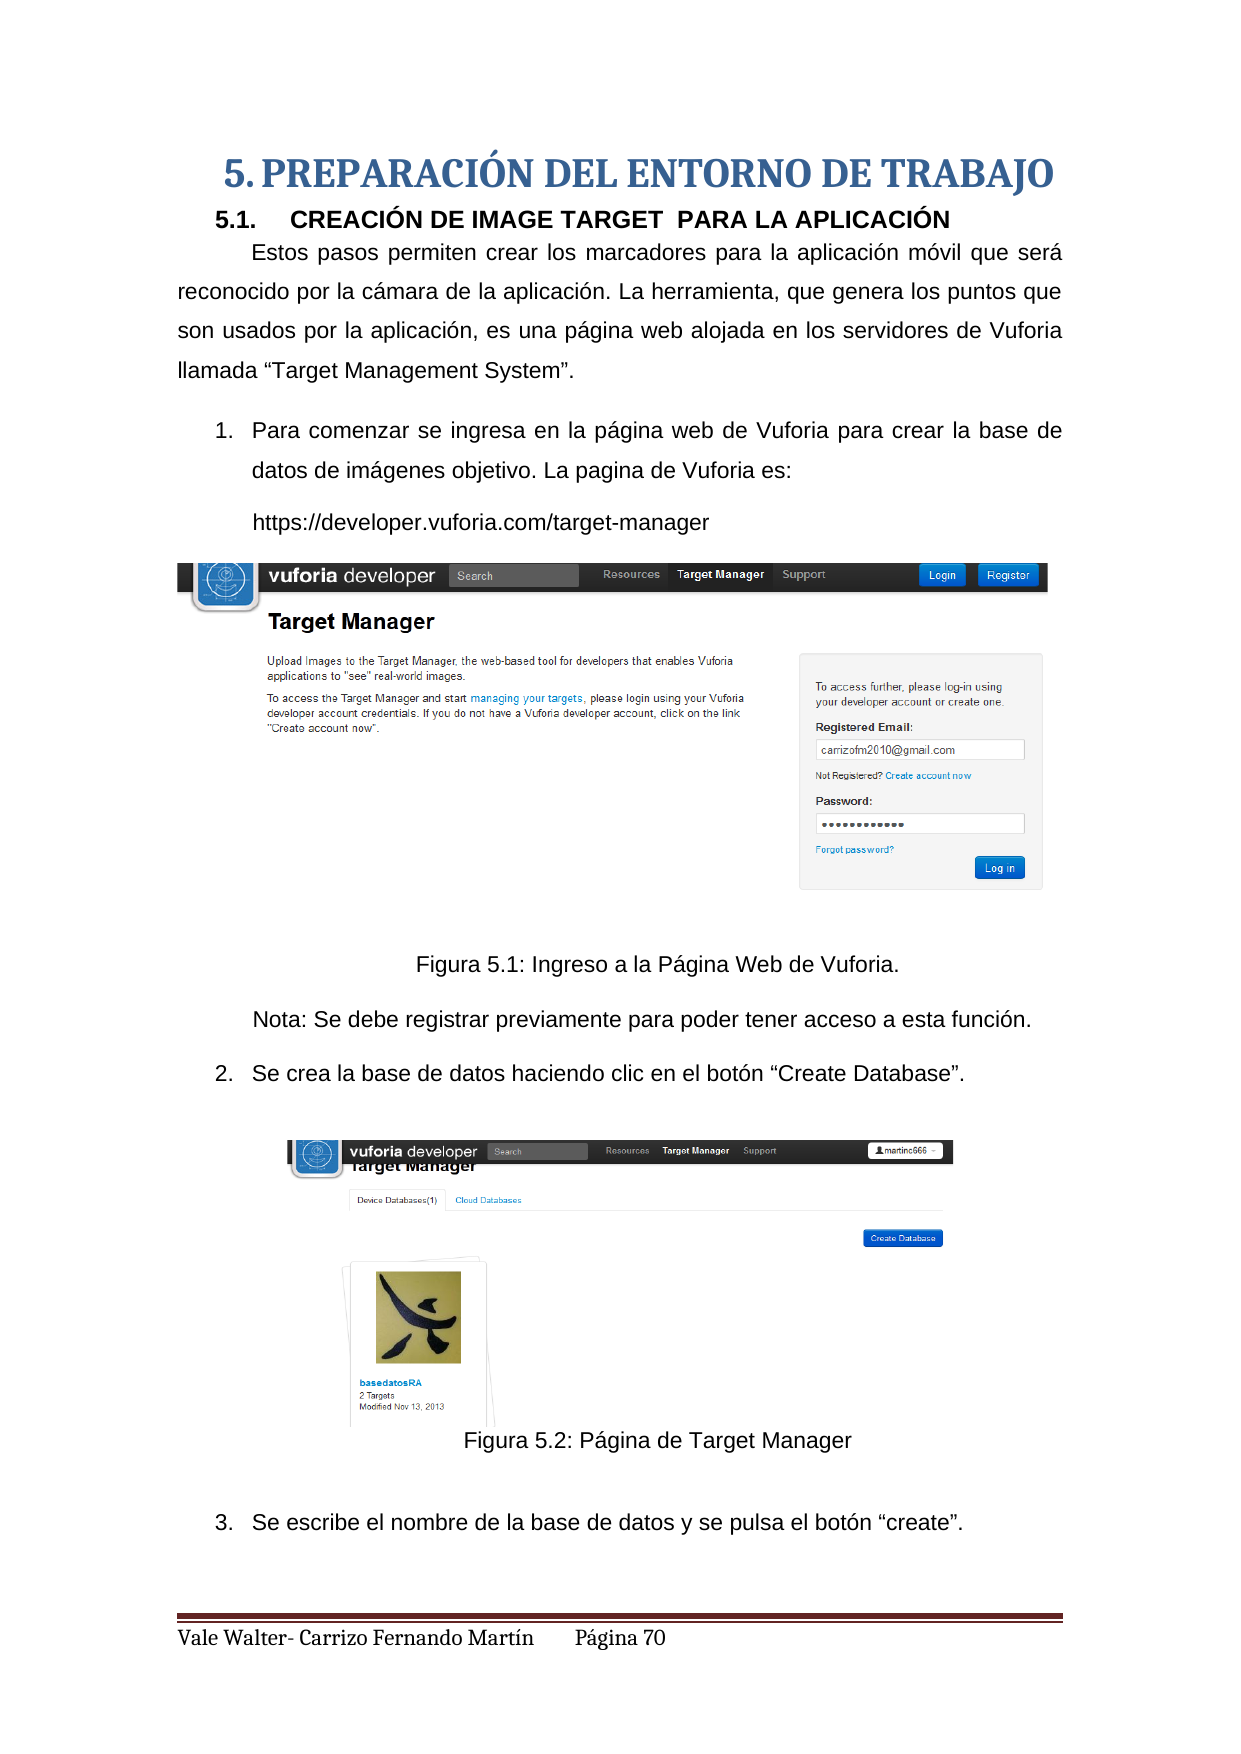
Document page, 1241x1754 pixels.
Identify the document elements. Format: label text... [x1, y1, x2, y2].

list Para comenzar se ingresa en la página web de Vuforia para crear la base de datos de imágenes objetivo. La pagina de Vuforia es: [214, 417, 1063, 483]
picture [177, 563, 1048, 952]
list PREPARACIÓN DEL ENTORNO DE TRABAJO [215, 150, 1063, 198]
list Se escribe el nombre de la base de datos y se pulsa el botón “create”. [214, 1509, 1063, 1536]
text Nota: Se debe registrar previamente para poder tener acceso a esta función. [252, 1006, 1063, 1032]
text Figura 5.1: Ingreso a la Página Web de Vuforia. [252, 951, 1063, 978]
list Se crea la base de datos haciendo clic en el botón “Create Database”. [214, 1060, 1063, 1086]
list CREACIÓN DE IMAGE TARGET PARA LA APLICACIÓN [215, 205, 1063, 234]
picture [287, 1140, 954, 1427]
text Figura 5.2: Página de Target Manager [252, 1427, 1063, 1453]
text https://developer.vuforia.com/target-manager [252, 509, 1063, 535]
text Estos pasos permiten crear los marcadores para la aplicación móvil que será reconocido por la cámara de la aplicación. La herramienta, que genera los puntos que son usados por la aplicación, es una página web alojada en los servidores de Vuforia llamada “Target Management System”. [177, 238, 1063, 383]
